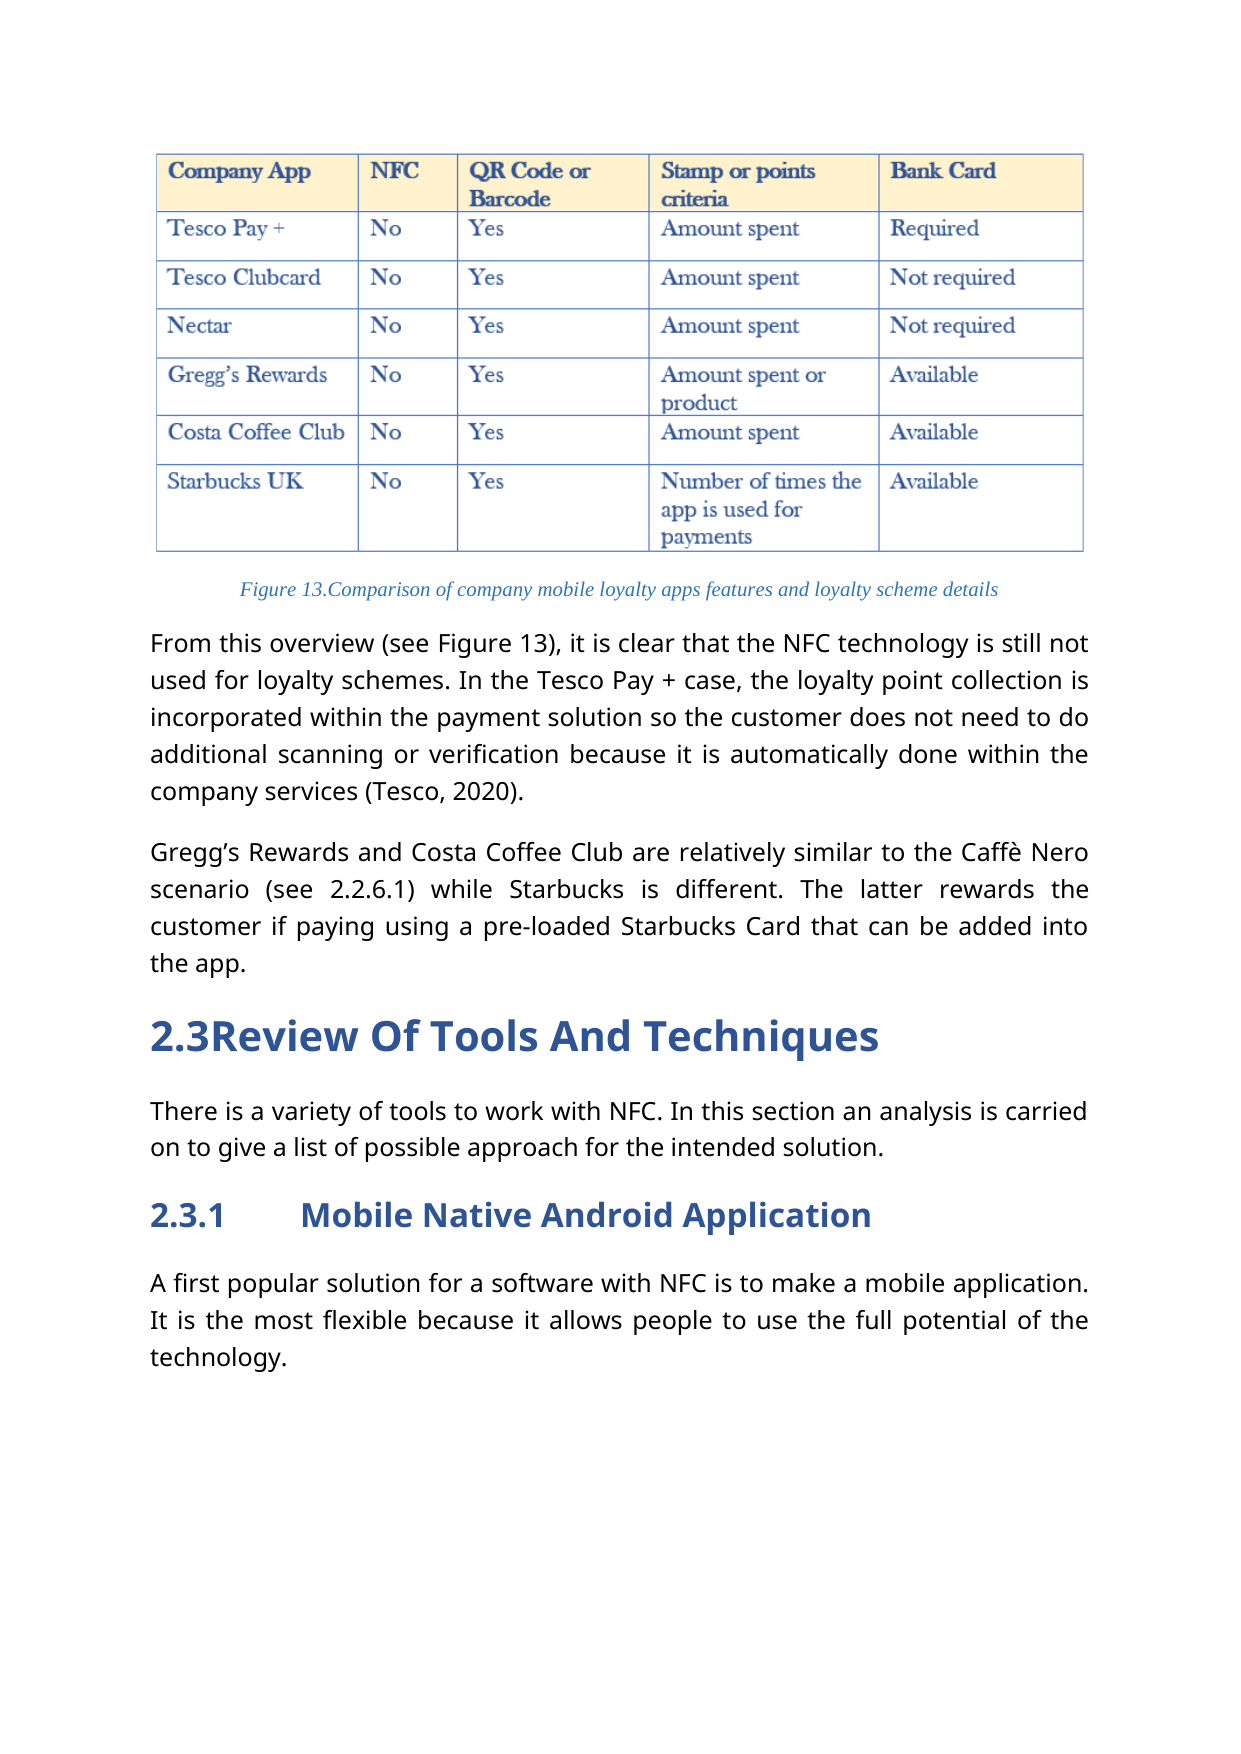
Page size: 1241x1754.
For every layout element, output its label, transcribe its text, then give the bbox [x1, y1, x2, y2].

subtitle Mobile Native Android Application [150, 1192, 1090, 1237]
text From this overview (see Figure 13), it is clear that the NFC technology is still not used for loyalty schemes. In the Tesco Pay + case, the loyalty point collection is incorporated within the payment solution so the customer does not need to do additional scanning or verification because it is automatically done within the company services . [150, 626, 1090, 807]
text Gregg’s Rewards and Costa Coffee Club are relatively similar to the Caffè Nero scenario (see 2.2.6.1) while Starbucks is different. The latter rewards the customer if paying using a pre-loaded Starbucks Card that can be added into the app. [150, 835, 1090, 979]
text A first popular solution for a software with NFC is to make a mobile application. It is the most flexible because it allows people to use the full potential of the technology. [150, 1266, 1090, 1373]
text There is a variety of tools to work with NFC. In this section an analysis is carried on to give a list of possible approach for the intended solution. [150, 1093, 1090, 1164]
text Figure 13.Comparison of company mobile loyalty apps features and loyalty scheme details [150, 577, 1090, 601]
subtitle Review Of Tools And Techniques [150, 1007, 1090, 1064]
picture [156, 150, 1084, 552]
